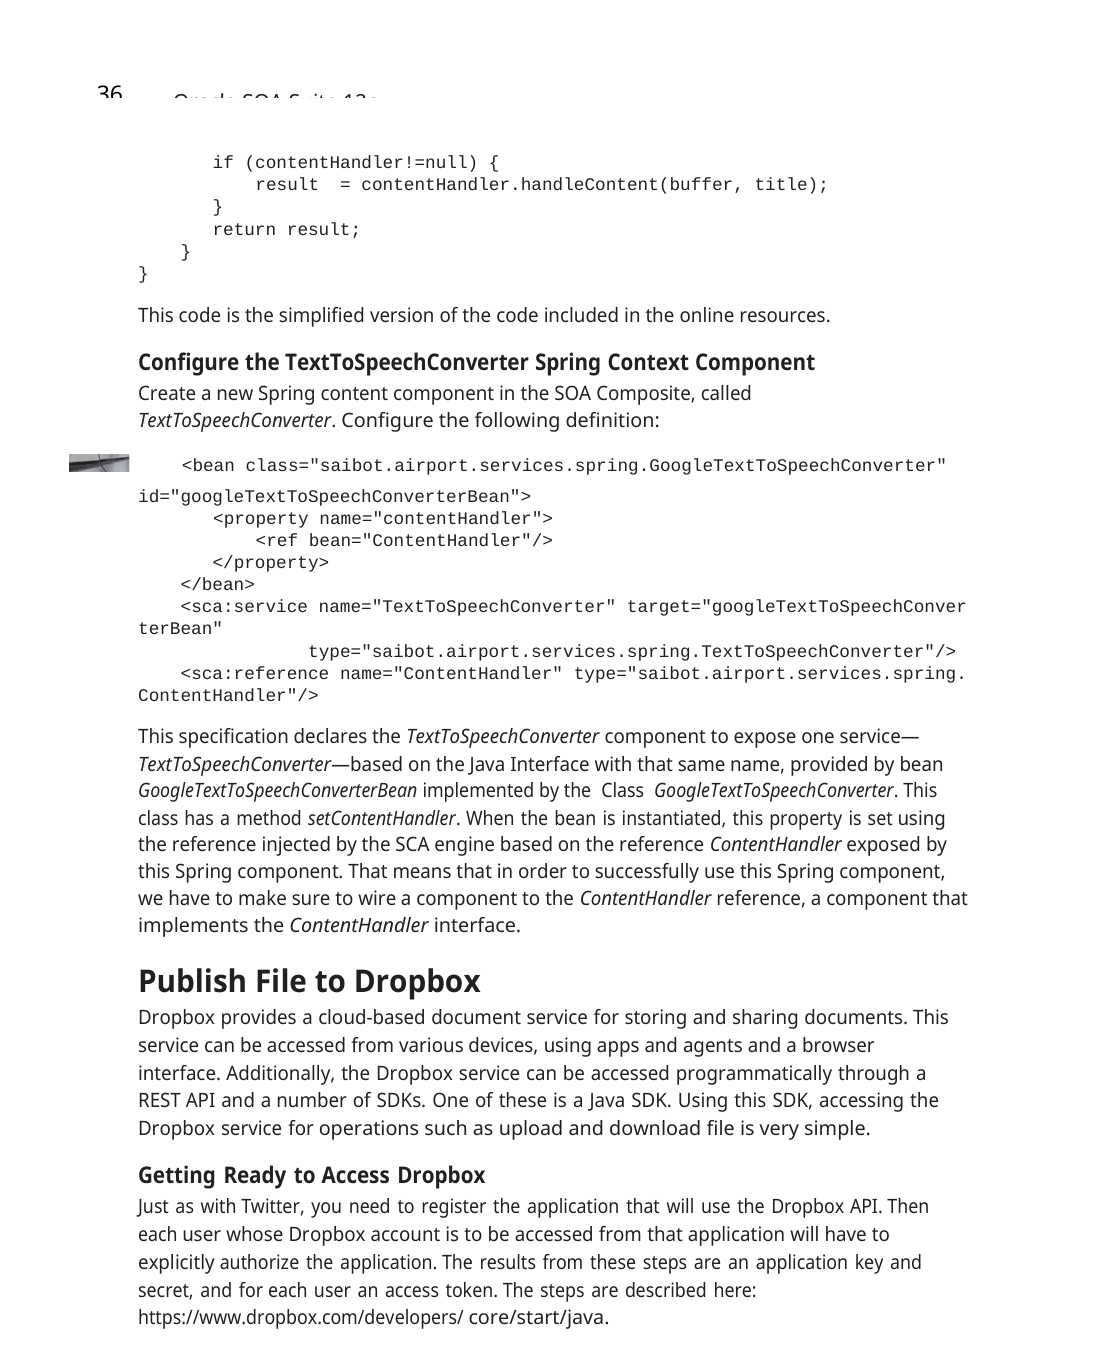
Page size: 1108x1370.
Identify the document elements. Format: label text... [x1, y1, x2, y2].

text } [180, 242, 1107, 262]
text </property> [212, 554, 1107, 574]
text result = contentHandler.handleContent(buffer, title); [79, 176, 1004, 196]
text } [212, 198, 1107, 218]
picture [69, 454, 130, 472]
text ContentHandler"/> [138, 687, 1107, 707]
subtitle Publish File to Dropbox [138, 958, 1107, 1001]
text This specification declares the TextToSpeechConverter component to expose one service— TextToSpeechConverter—based on the Java Interface with that same name, provided by bean GoogleTextToSpeechConverterBean implemented by the Class GoogleTextToSpeechConverter. This class has a method setContentHandler. When the bean is instantiated, this property is set using the reference injected by the SCA engine based on the reference ContentHandler exposed by this Spring component. That means that in order to successfully use this Spring component, we have to make sure to wire a component to the ContentHandler reference, a component that implements the ContentHandler interface. [138, 723, 968, 939]
text <sca:reference name="ContentHandler" type="saibot.airport.services.spring. [180, 664, 1107, 684]
text This code is the simplified version of the code included in the online resources. [138, 301, 1107, 328]
text </bean> [180, 576, 1107, 596]
subtitle Getting Ready to Access Dropbox [138, 1159, 1107, 1191]
text <bean class="saibot.airport.services.spring.GoogleTextToSpeechConverter" id="googleTextToSpeechConverterBean"> [69, 454, 948, 507]
text <property name="contentHandler"> [91, 509, 553, 529]
text <sca:service name="TextToSpeechConverter" target="googleTextToSpeechConver terBean" [138, 598, 969, 640]
text Just as with Twitter, you need to register the application that will use the Dropbox API. Then each user whose Dropbox account is to be accessed from that application will have to explicitly authorize the application. The results from these steps are an application key and secret, and for each user an access token. The steps are described here: https://www.dropbox.com/developers/ core/start/java. [138, 1193, 969, 1331]
text } [138, 264, 1107, 284]
text <ref bean="ContentHandler"/> [91, 532, 553, 552]
text Create a new Spring content component in the SOA Composite, called TextToSpeechConverter. Configure the following definition: [138, 379, 949, 433]
text type="saibot.airport.services.spring.TextToSpeechConverter"/> [308, 642, 1107, 662]
text Dropbox provides a cloud-based document service for storing and sharing documents. This service can be accessed from various devices, using apps and agents and a browser interface. Additionally, the Dropbox service can be accessed programmatically through a REST API and a number of SDKs. One of these is a Java SDK. Using this SDK, accessing the Dropbox service for operations such as upload and download file is very simple. [138, 1003, 954, 1141]
text return result; [212, 220, 1107, 240]
subtitle Configure the TextToSpeechConverter Spring Context Component [138, 346, 1107, 377]
text if (contentHandler!=null) { [136, 154, 576, 174]
